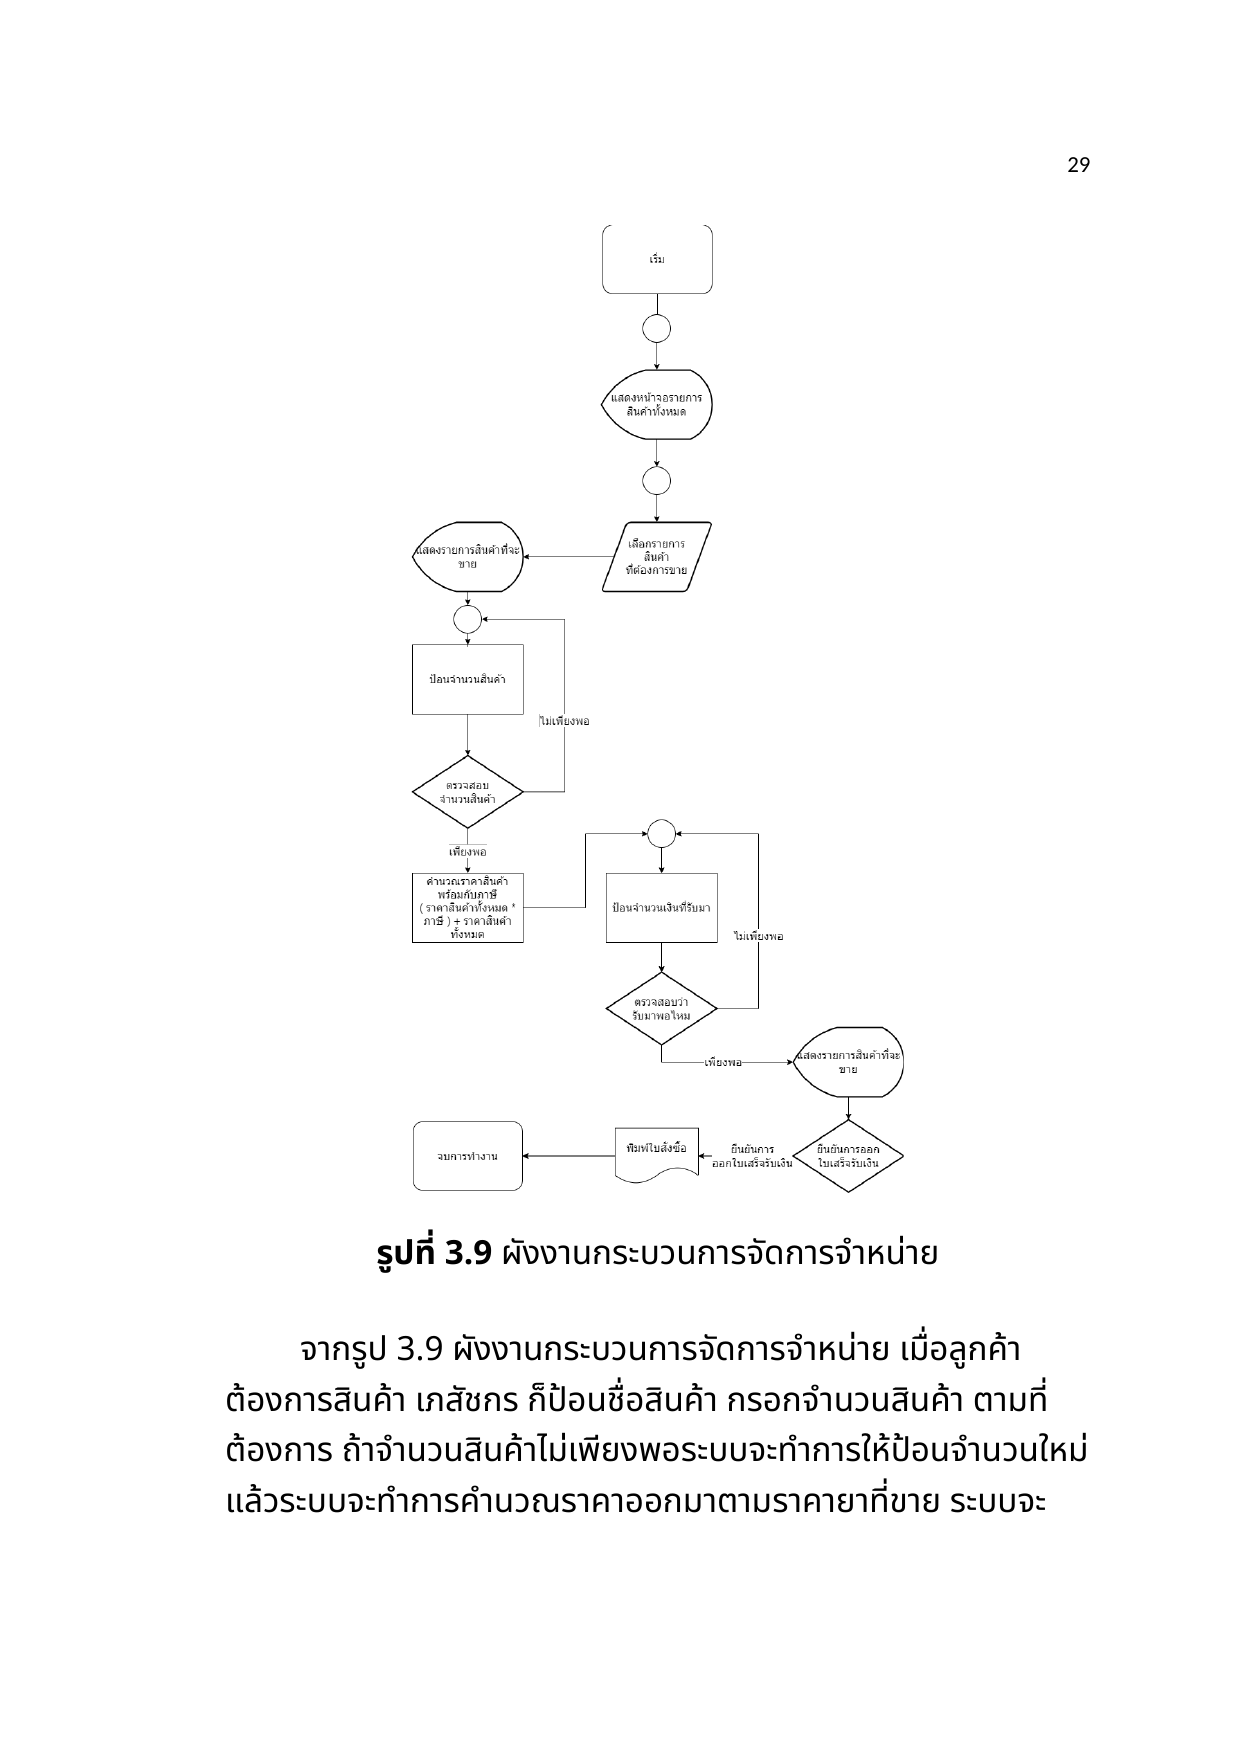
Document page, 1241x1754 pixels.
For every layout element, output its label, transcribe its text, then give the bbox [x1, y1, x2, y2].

text รูปที่ 3.9 ผังงานกระบวนการจัดการจำหน่าย [225, 1229, 1090, 1280]
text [225, 1325, 1090, 1527]
picture [411, 225, 904, 1193]
